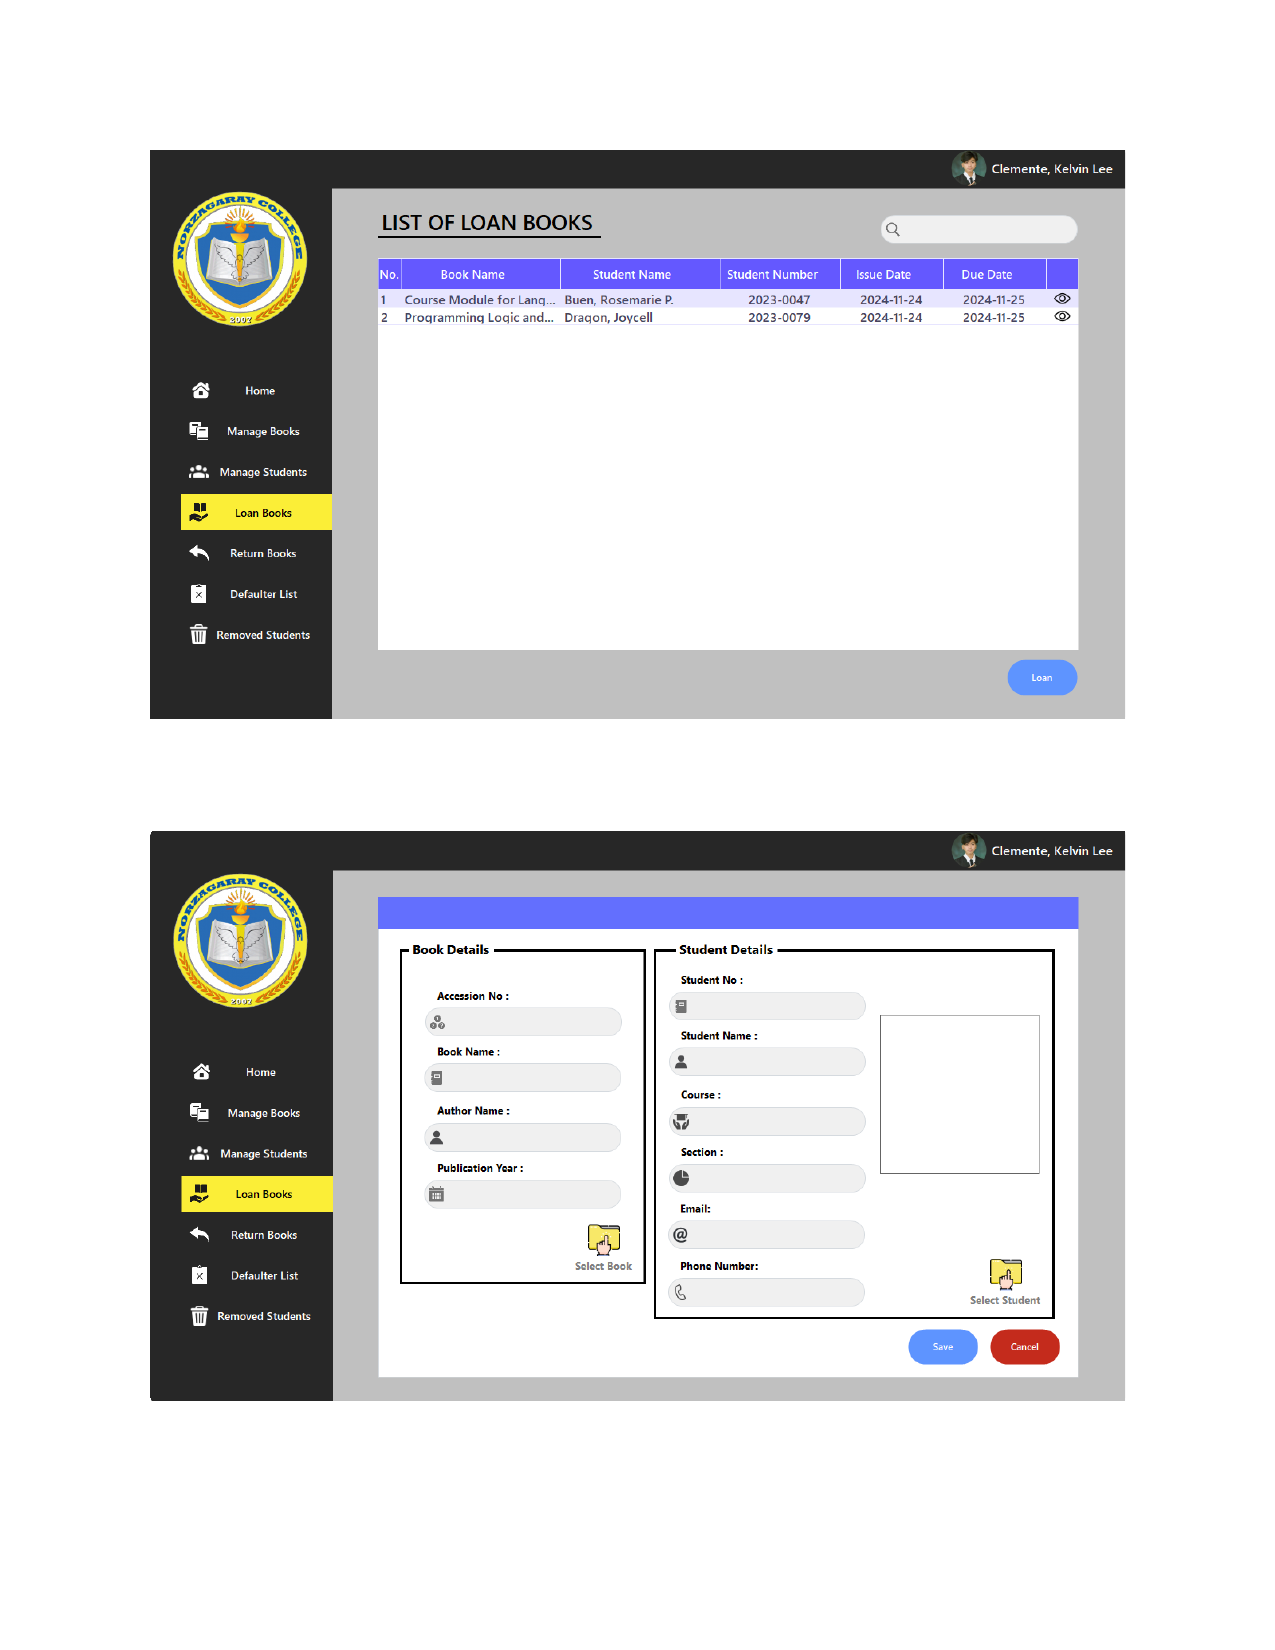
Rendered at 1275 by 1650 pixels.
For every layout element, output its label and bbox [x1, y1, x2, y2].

picture [150, 831, 1125, 1401]
picture [150, 150, 1125, 719]
